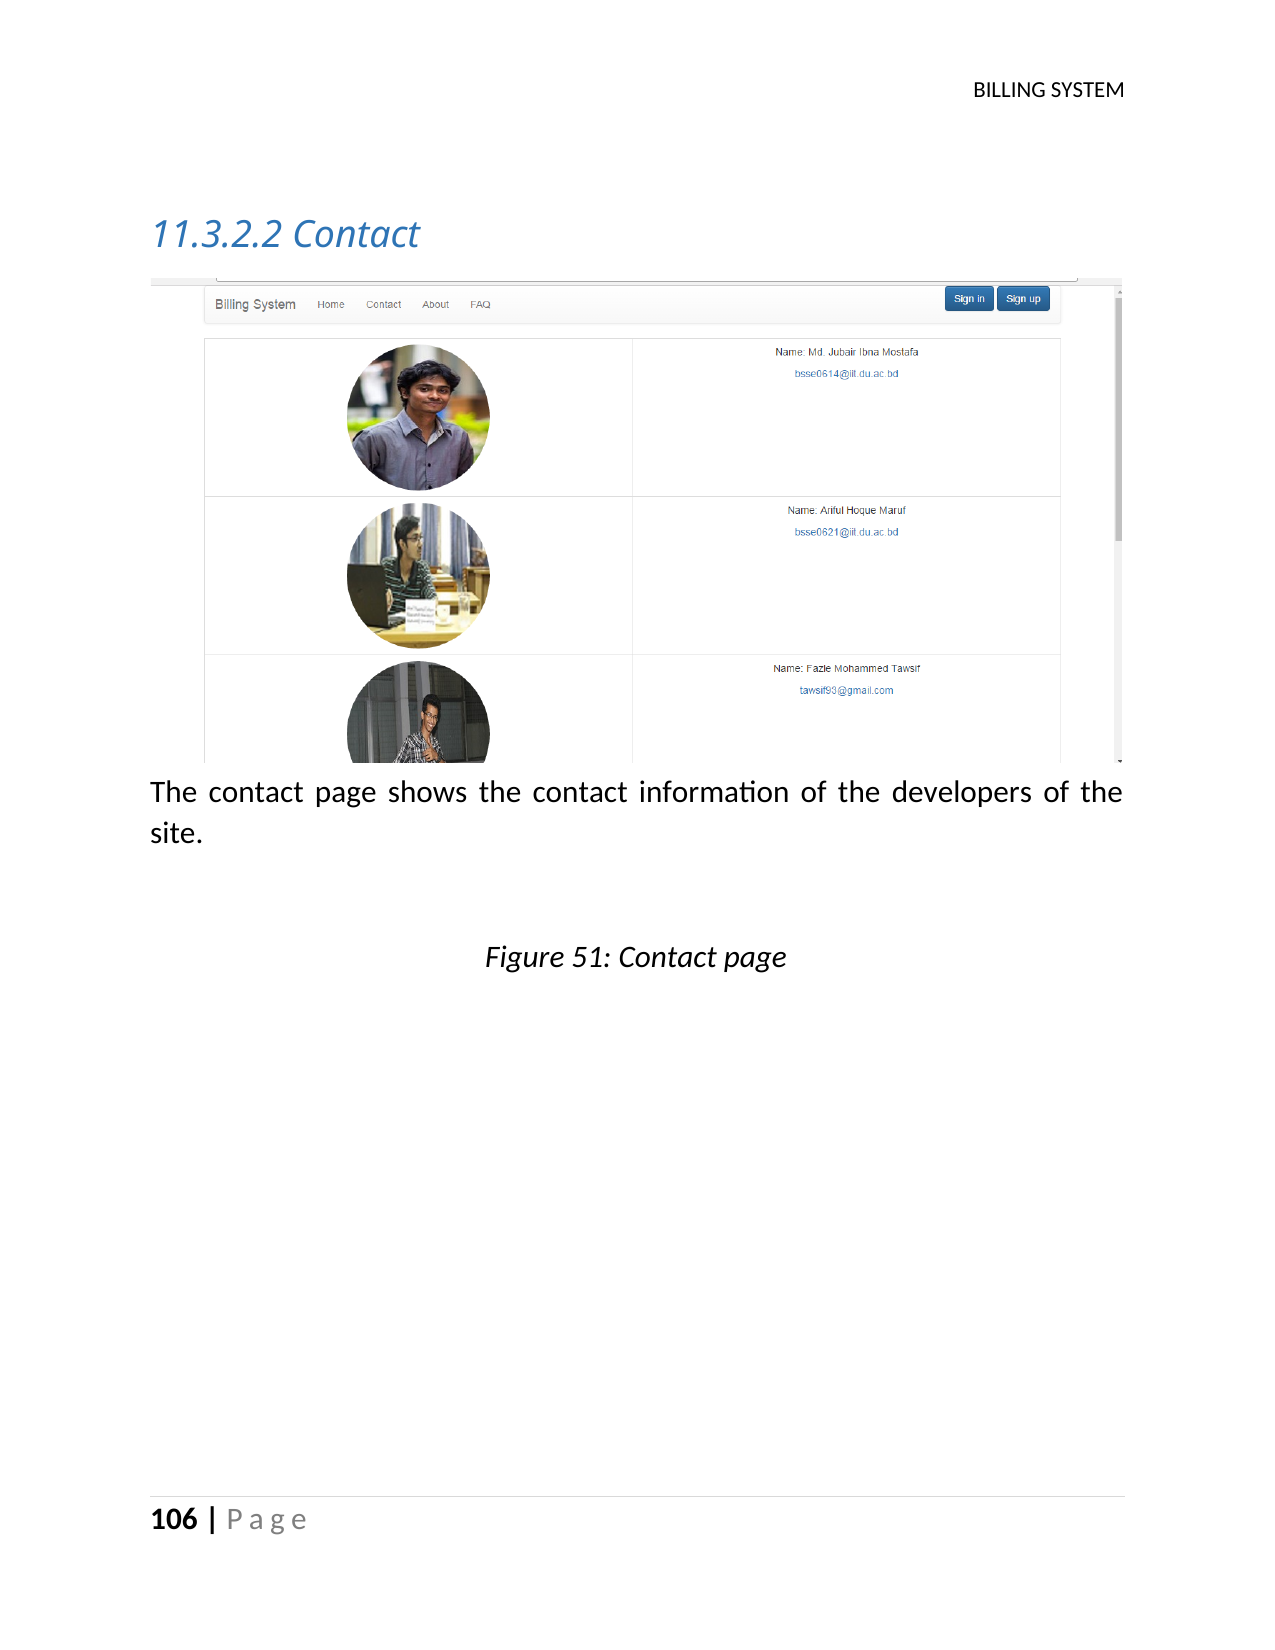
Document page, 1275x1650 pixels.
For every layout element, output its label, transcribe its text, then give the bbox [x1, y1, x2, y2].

text Figure 51: Contact page [150, 937, 1125, 975]
subtitle 11.3.2.2 Contact [150, 208, 1125, 259]
picture [150, 278, 1122, 766]
